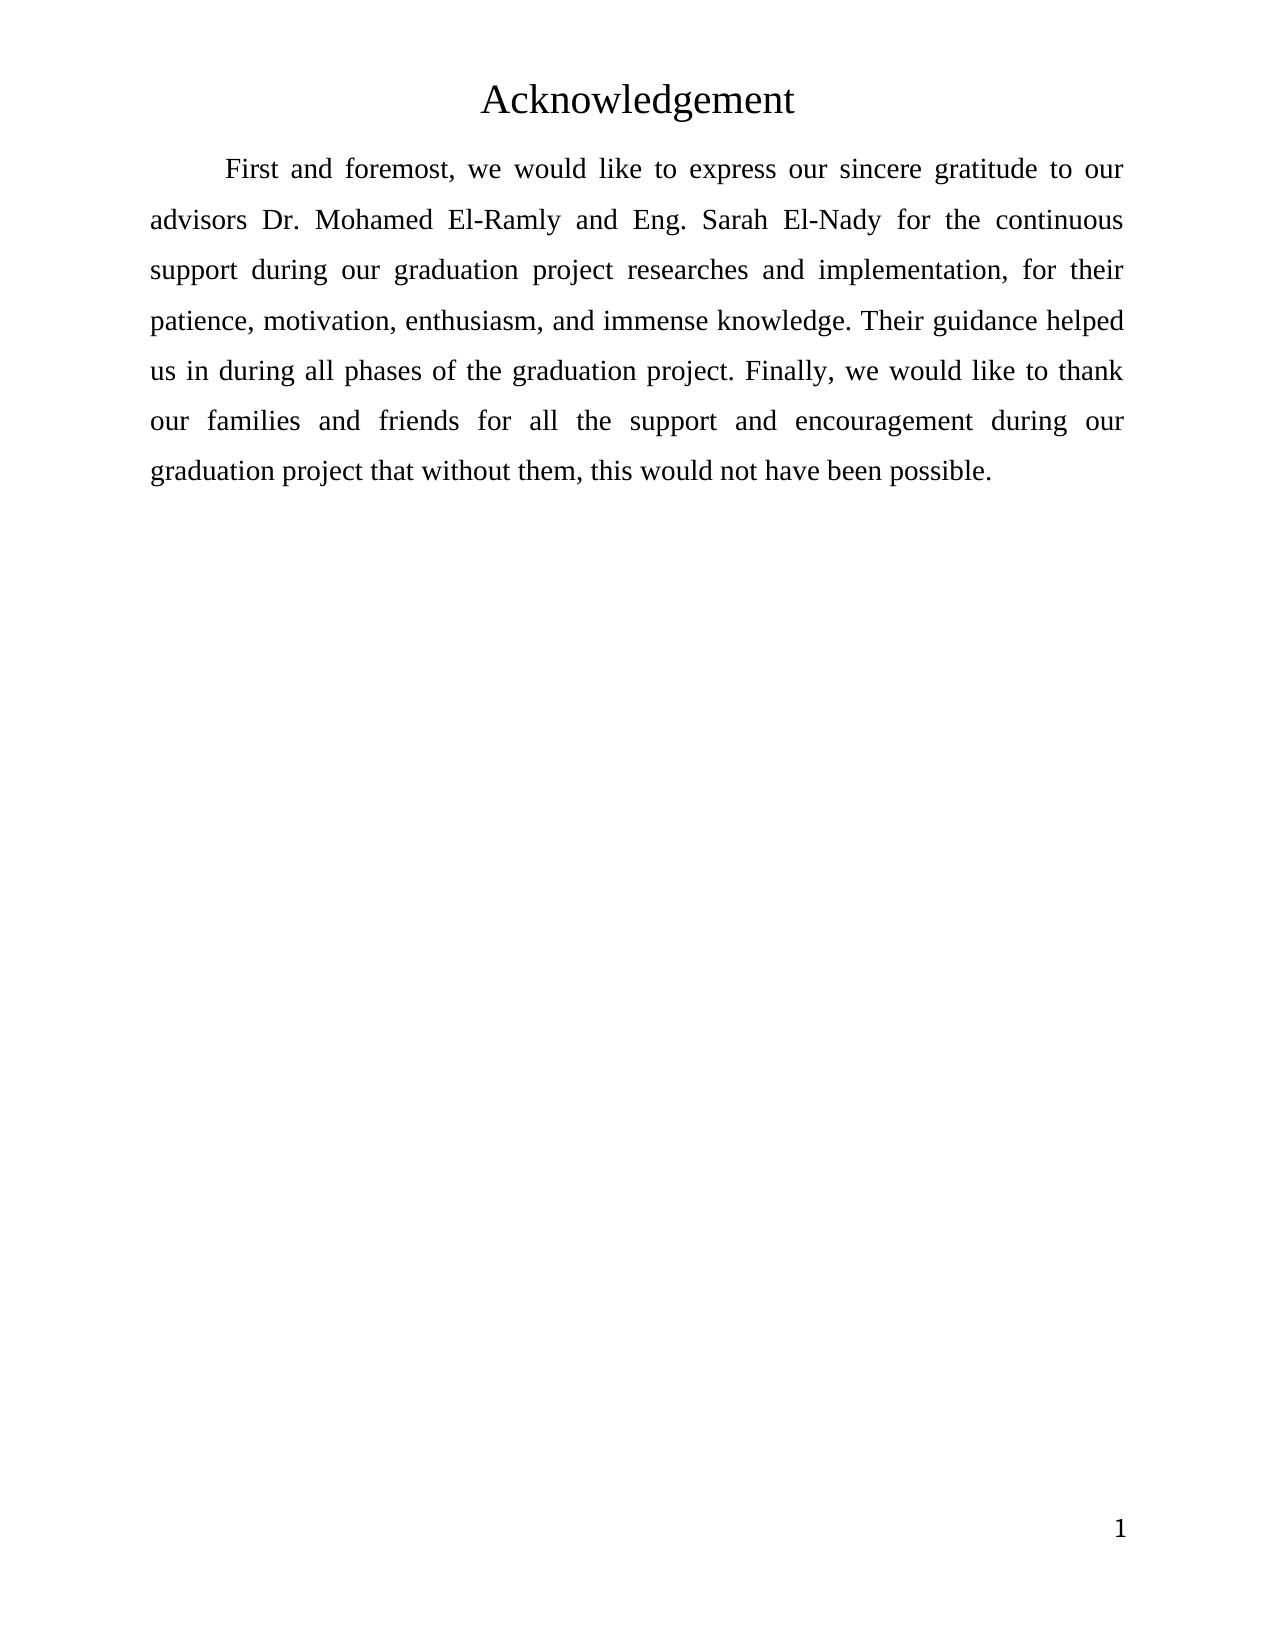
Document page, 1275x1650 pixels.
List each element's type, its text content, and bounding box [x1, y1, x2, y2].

text First and foremost, we would like to express our sincere gratitude to our advisors Dr. Mohamed El-Ramly and Eng. Sarah El-Nady for the continuous support during our graduation project researches and implementation, for their patience, motivation, enthusiasm, and immense knowledge. Their guidance helped us in during all phases of the graduation project. Finally, we would like to thank our families and friends for all the support and encouragement during our graduation project that without them, this would not have been possible. [150, 152, 1125, 487]
text Acknowledgement [150, 75, 1125, 123]
